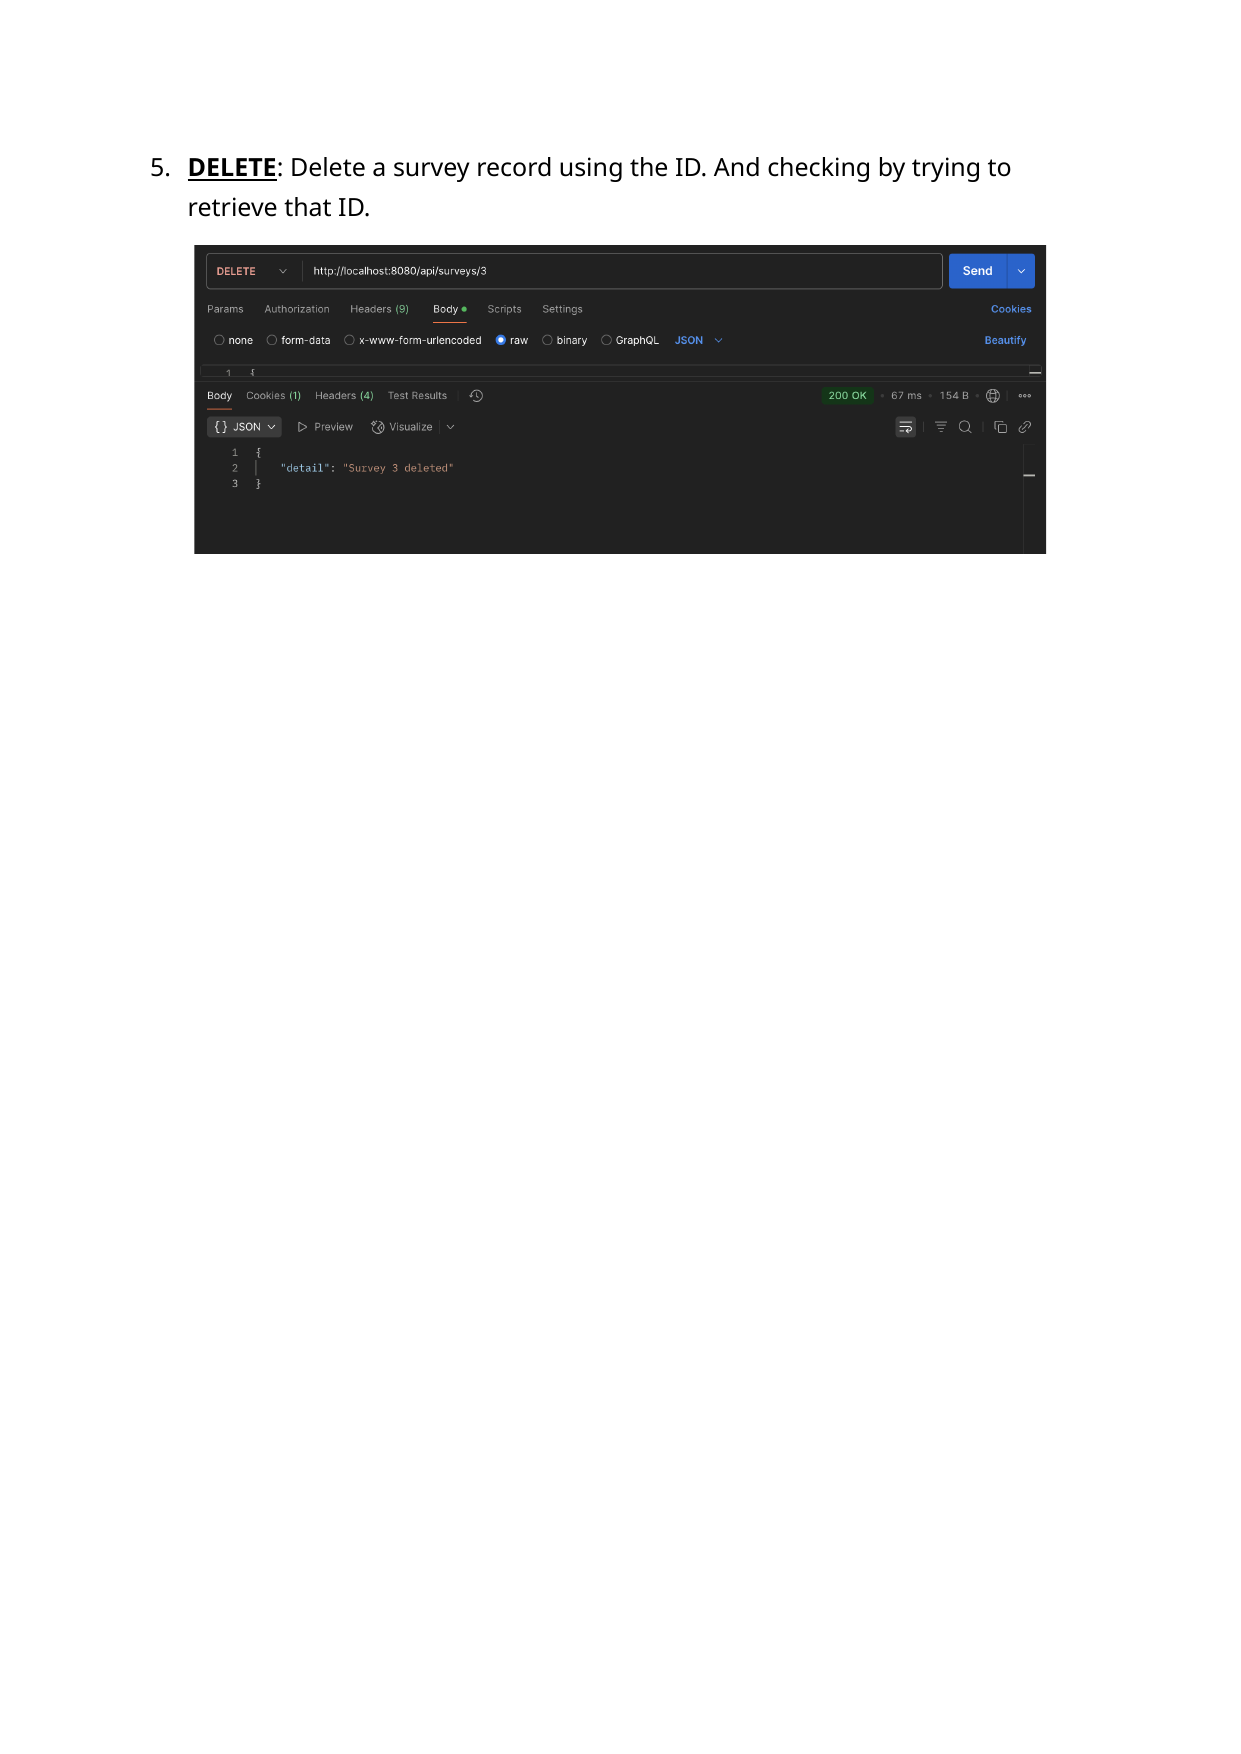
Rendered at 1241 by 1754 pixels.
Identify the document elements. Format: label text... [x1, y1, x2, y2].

picture [194, 245, 1047, 554]
list DELETE: Delete a survey record using the ID. And checking by trying to retrieve that ID. [150, 150, 1090, 223]
